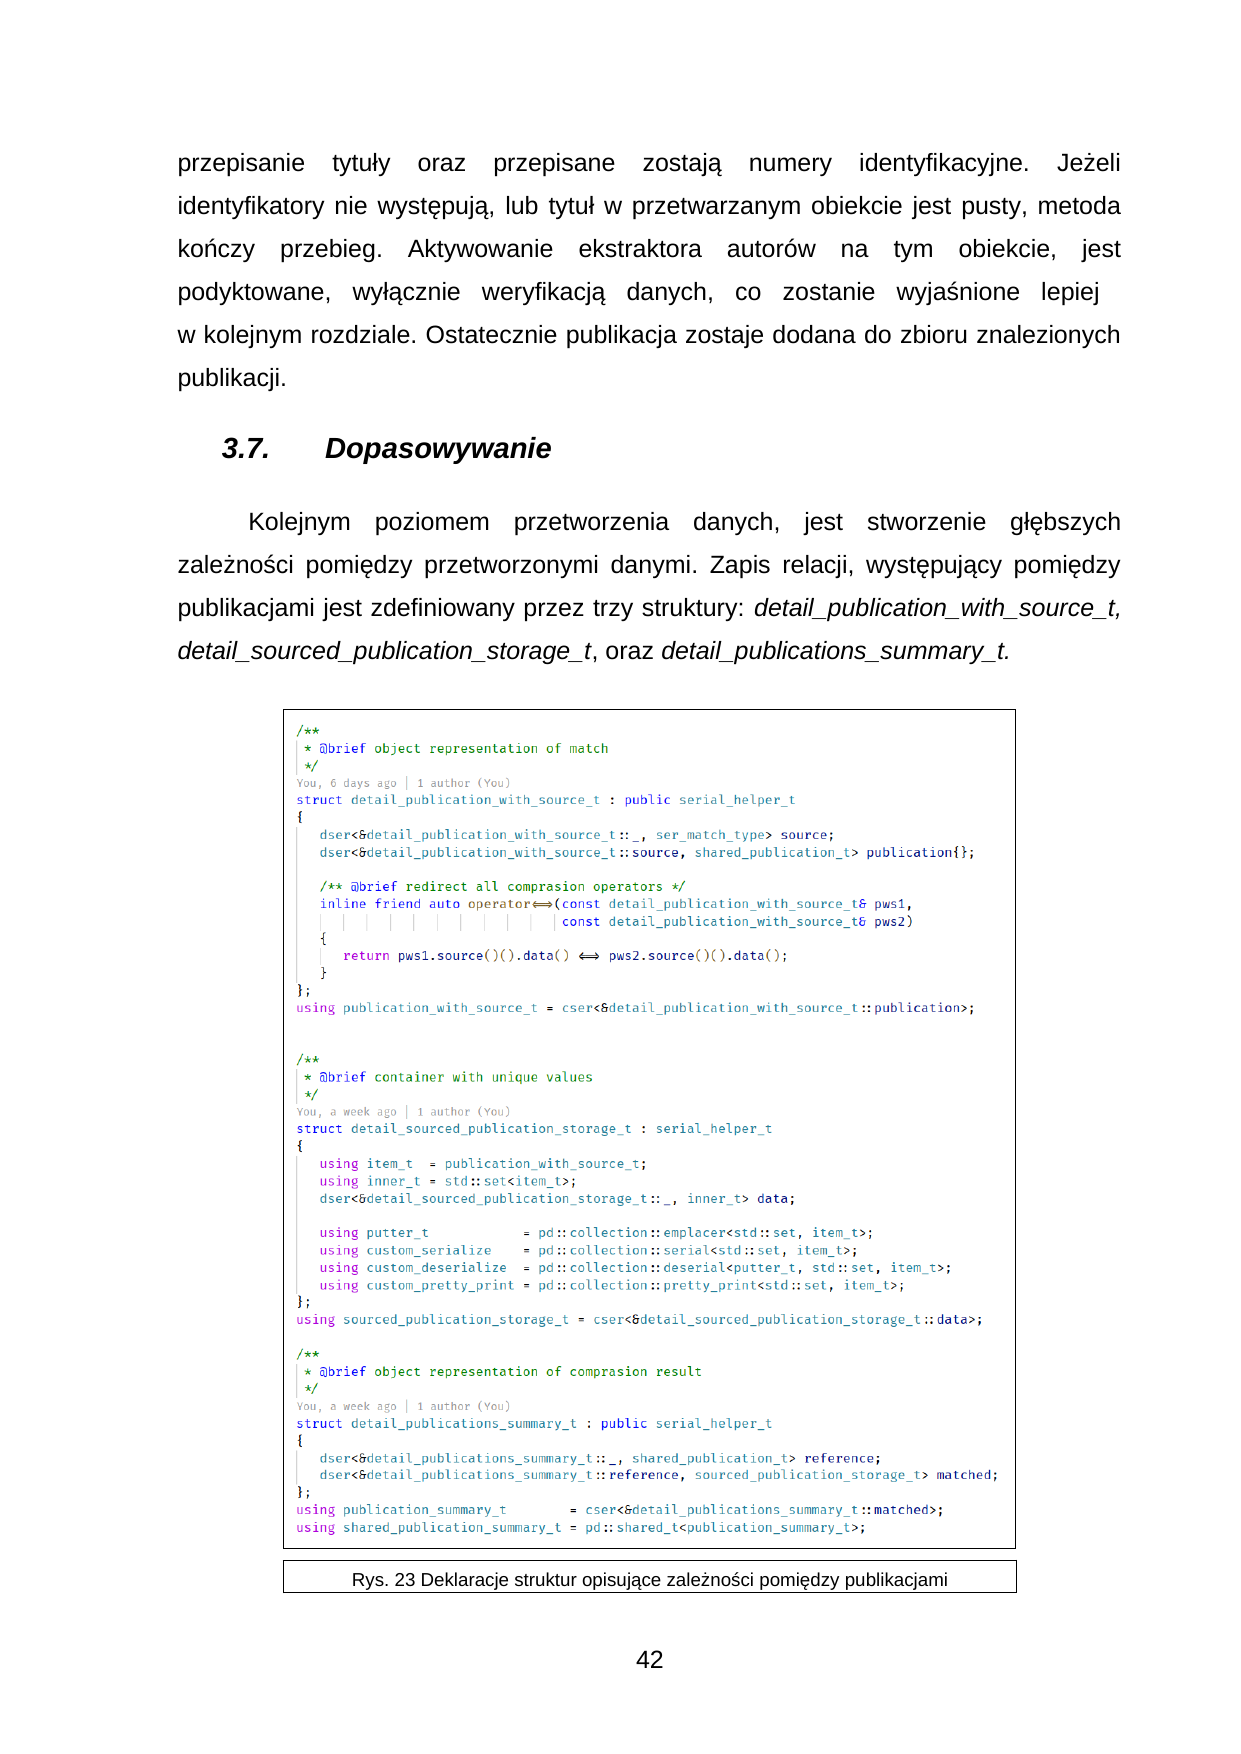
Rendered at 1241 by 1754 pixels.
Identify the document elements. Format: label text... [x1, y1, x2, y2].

subtitle Dopasowywanie [222, 431, 1122, 465]
text Kolejnym poziomem przetworzenia danych, jest stworzenie głębszych zależności pomiędzy przetworzonymi danymi. Zapis relacji, występujący pomiędzy publikacjami jest zdefiniowany przez trzy struktury: detail_publication_with_source_t, detail_sourced_publication_storage_t, oraz detail_publications_summary_t. [177, 507, 1122, 665]
picture [284, 710, 1015, 1548]
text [177, 148, 1122, 392]
